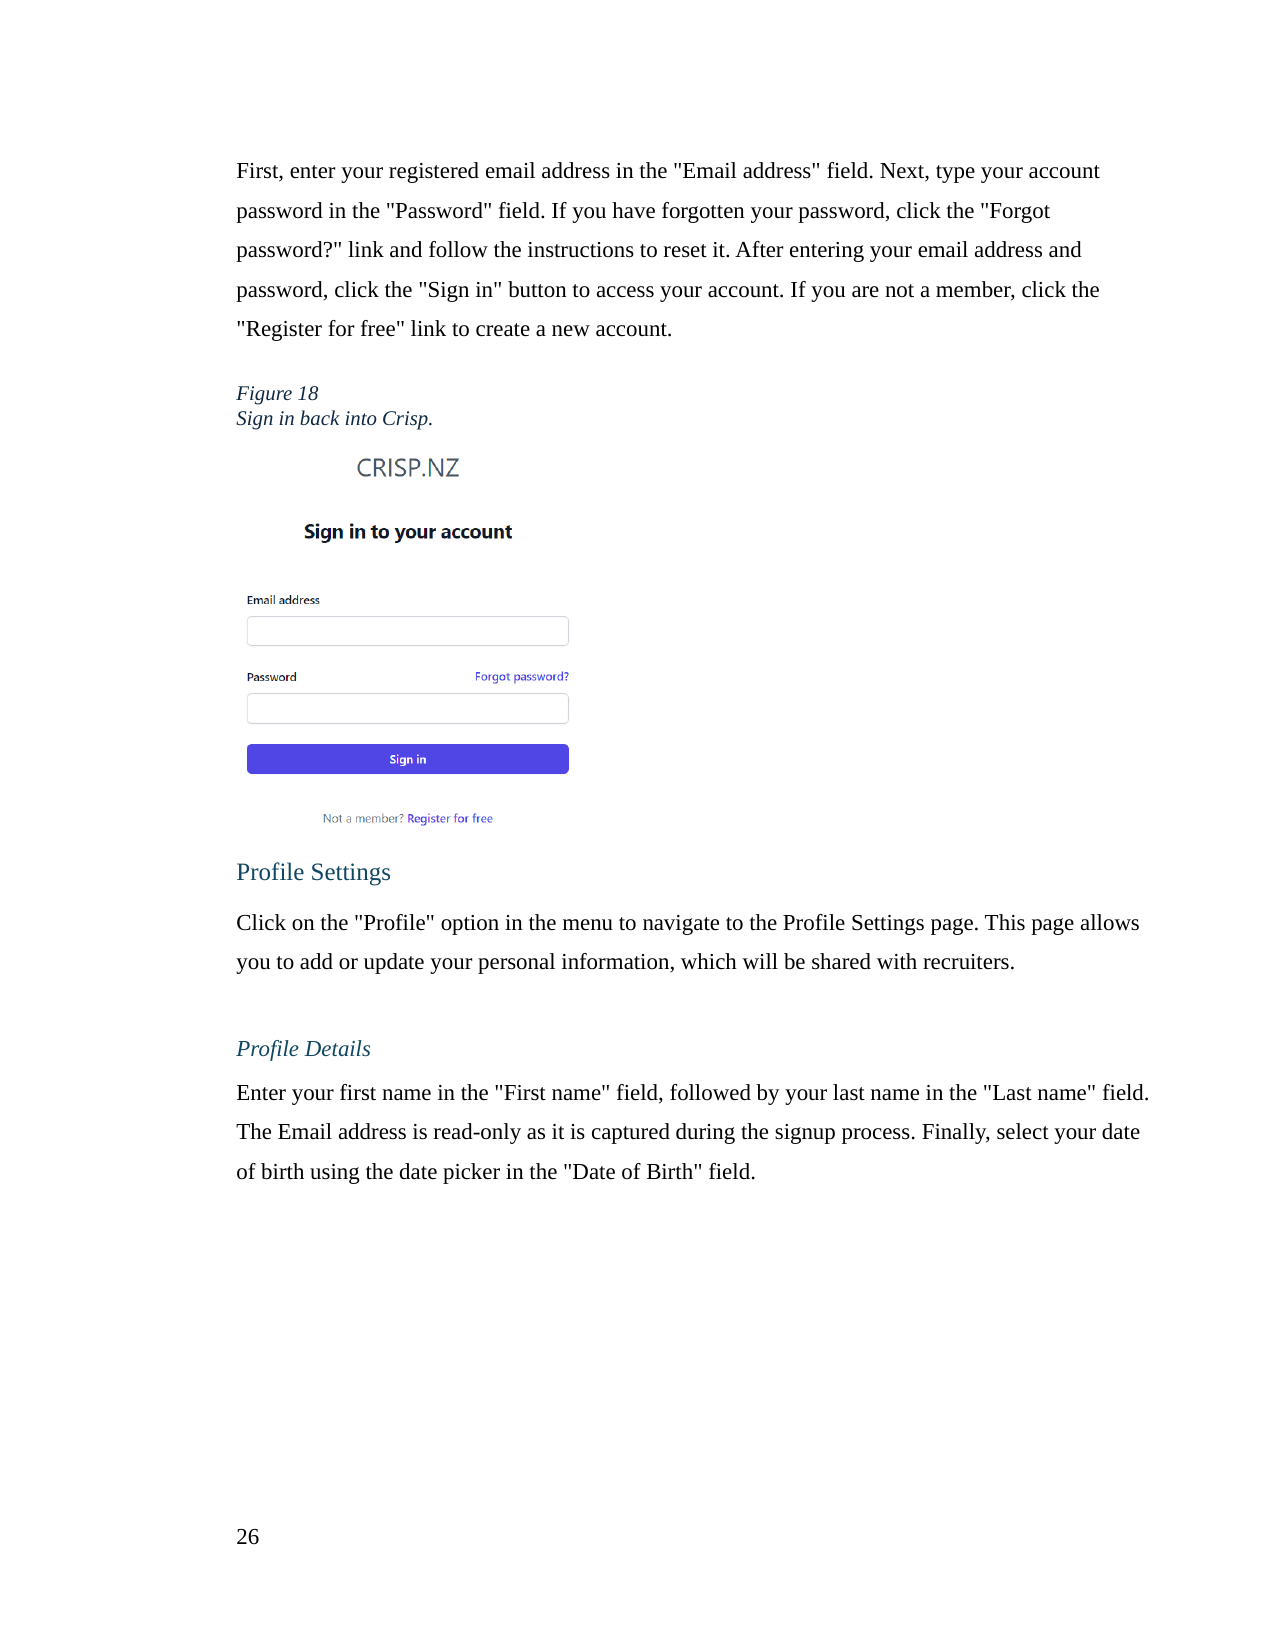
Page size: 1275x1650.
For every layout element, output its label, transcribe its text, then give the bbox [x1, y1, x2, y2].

subtitle Profile Settings [236, 857, 1157, 886]
subtitle Profile Details [236, 1035, 1157, 1062]
text First, enter your registered email address in the "Email address" field. Next, type your account password in the "Password" field. If you have forgotten your password, click the "Forgot password?" link and follow the instructions to reset it. After entering your email address and password, click the "Sign in" button to access your account. If you are not a member, click the "Register for free" link to create a new account. [236, 158, 1157, 342]
picture [236, 450, 588, 828]
text Figure 18 Sign in back into Crisp. [236, 381, 1157, 429]
text Enter your first name in the "First name" field, followed by your last name in the "Last name" field. The Email address is read-only as it is captured during the signup process. Finally, select your date of birth using the date picker in the "Date of Birth" field. [236, 1079, 1157, 1184]
text Click on the "Profile" option in the menu to navigate to the Profile Settings page. This page allows you to add or update your personal information, which will be shared with recruiters. [236, 908, 1157, 974]
